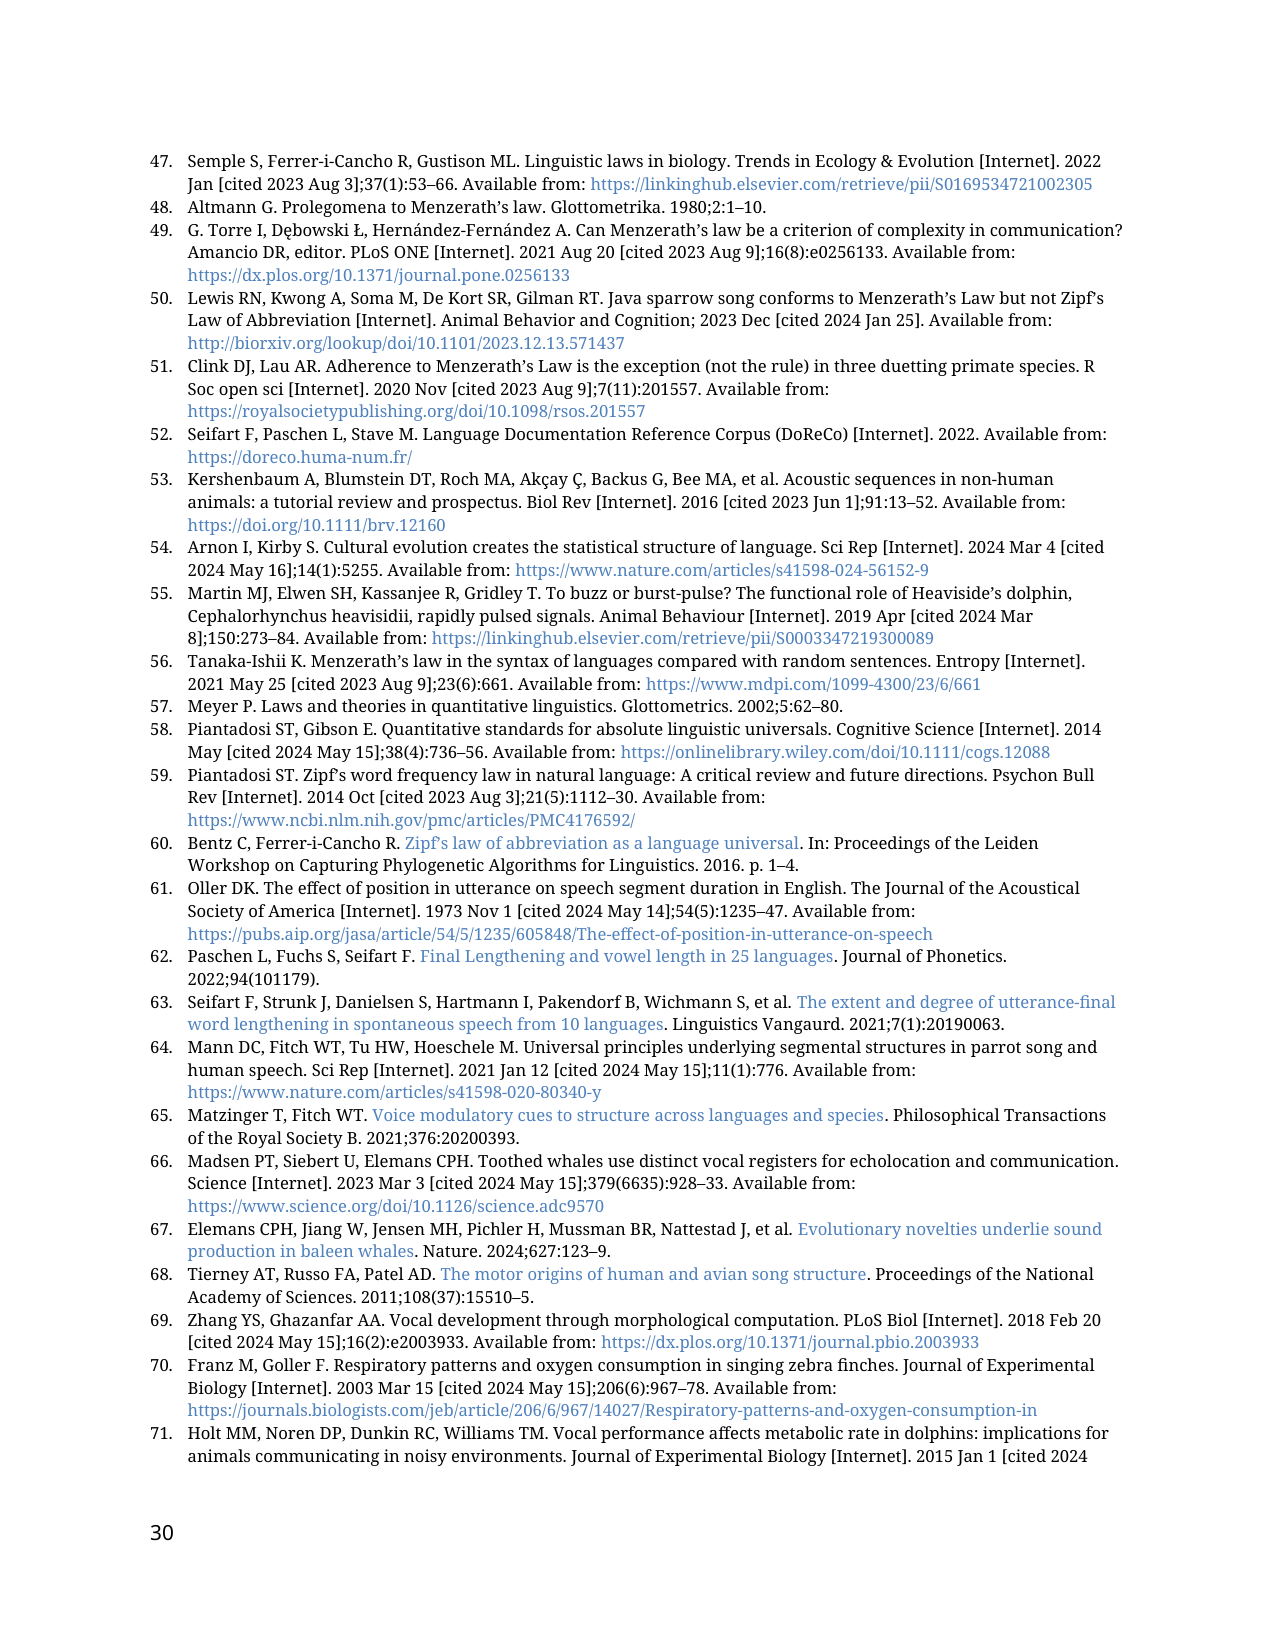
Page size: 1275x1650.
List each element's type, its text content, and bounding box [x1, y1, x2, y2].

text 53. Kershenbaum A, Blumstein DT, Roch MA, Akçay Ç, Backus G, Bee MA, et al. Acoustic sequences in non-human animals: a tutorial review and prospectus. Biol Rev [Internet]. 2016 [cited 2023 Jun 1];91:13–52. Available from: https://doi.org/10.1111/brv.12160 [150, 468, 1125, 536]
text 69. Zhang YS, Ghazanfar AA. Vocal development through morphological computation. PLoS Biol [Internet]. 2018 Feb 20 [cited 2024 May 15];16(2):e2003933. Available from: https://dx.plos.org/10.1371/journal.pbio.2003933 [150, 1308, 1125, 1353]
text 51. Clink DJ, Lau AR. Adherence to Menzerath’s Law is the exception (not the rule) in three duetting primate species. R Soc open sci [Internet]. 2020 Nov [cited 2023 Aug 9];7(11):201557. Available from: https://royalsocietypublishing.org/doi/10.1098/rsos.201557 [150, 354, 1125, 422]
text 59. Piantadosi ST. Zipf’s word frequency law in natural language: A critical review and future directions. Psychon Bull Rev [Internet]. 2014 Oct [cited 2023 Aug 3];21(5):1112–30. Available from: https://www.ncbi.nlm.nih.gov/pmc/articles/PMC4176592/ [150, 763, 1125, 831]
text 54. Arnon I, Kirby S. Cultural evolution creates the statistical structure of language. Sci Rep [Internet]. 2024 Mar 4 [cited 2024 May 16];14(1):5255. Available from: https://www.nature.com/articles/s41598-024-56152-9 [150, 536, 1125, 581]
text 57. Meyer P. Laws and theories in quantitative linguistics. Glottometrics. 2002;5:62–80. [150, 695, 1125, 718]
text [150, 1422, 1125, 1467]
text 56. Tanaka-Ishii K. Menzerath’s law in the syntax of languages compared with random sentences. Entropy [Internet]. 2021 May 25 [cited 2023 Aug 9];23(6):661. Available from: https://www.mdpi.com/1099-4300/23/6/661 [150, 649, 1125, 695]
text 48. Altmann G. Prolegomena to Menzerath’s law. Glottometrika. 1980;2:1–10. [150, 195, 1125, 218]
text 55. Martin MJ, Elwen SH, Kassanjee R, Gridley T. To buzz or burst-pulse? The functional role of Heaviside’s dolphin, Cephalorhynchus heavisidii, rapidly pulsed signals. Animal Behaviour [Internet]. 2019 Apr [cited 2024 Mar 8];150:273–84. Available from: https://linkinghub.elsevier.com/retrieve/pii/S0003347219300089 [150, 581, 1125, 649]
text 61. Oller DK. The effect of position in utterance on speech segment duration in English. The Journal of the Acoustical Society of America [Internet]. 1973 Nov 1 [cited 2024 May 14];54(5):1235–47. Available from: https://pubs.aip.org/jasa/article/54/5/1235/605848/The-effect-of-position-in-utterance-on-speech [150, 877, 1125, 945]
text 62. Paschen L, Fuchs S, Seifart F. Final Lengthening and vowel length in 25 languages. Journal of Phonetics. 2022;94(101179). [150, 945, 1125, 990]
text 50. Lewis RN, Kwong A, Soma M, De Kort SR, Gilman RT. Java sparrow song conforms to Menzerath’s Law but not Zipf’s Law of Abbreviation [Internet]. Animal Behavior and Cognition; 2023 Dec [cited 2024 Jan 25]. Available from: http://biorxiv.org/lookup/doi/10.1101/2023.12.13.571437 [150, 286, 1125, 354]
text 65. Matzinger T, Fitch WT. Voice modulatory cues to structure across languages and species. Philosophical Transactions of the Royal Society B. 2021;376:20200393. [150, 1104, 1125, 1149]
text 52. Seifart F, Paschen L, Stave M. Language Documentation Reference Corpus (DoReCo) [Internet]. 2022. Available from: https://doreco.huma-num.fr/ [150, 422, 1125, 468]
text 60. Bentz C, Ferrer-i-Cancho R. Zipf’s law of abbreviation as a language universal. In: Proceedings of the Leiden Workshop on Capturing Phylogenetic Algorithms for Linguistics. 2016. p. 1–4. [150, 831, 1125, 877]
text 63. Seifart F, Strunk J, Danielsen S, Hartmann I, Pakendorf B, Wichmann S, et al. The extent and degree of utterance-final word lengthening in spontaneous speech from 10 languages. Linguistics Vangaurd. 2021;7(1):20190063. [150, 990, 1125, 1036]
text 49. G. Torre I, Dębowski Ł, Hernández-Fernández A. Can Menzerath’s law be a criterion of complexity in communication? Amancio DR, editor. PLoS ONE [Internet]. 2021 Aug 20 [cited 2023 Aug 9];16(8):e0256133. Available from: https://dx.plos.org/10.1371/journal.pone.0256133 [150, 218, 1125, 286]
text 70. Franz M, Goller F. Respiratory patterns and oxygen consumption in singing zebra finches. Journal of Experimental Biology [Internet]. 2003 Mar 15 [cited 2024 May 15];206(6):967–78. Available from: https://journals.biologists.com/jeb/article/206/6/967/14027/Respiratory-patterns-and-oxygen-consumption-in [150, 1353, 1125, 1422]
text 64. Mann DC, Fitch WT, Tu HW, Hoeschele M. Universal principles underlying segmental structures in parrot song and human speech. Sci Rep [Internet]. 2021 Jan 12 [cited 2024 May 15];11(1):776. Available from: https://www.nature.com/articles/s41598-020-80340-y [150, 1036, 1125, 1104]
text 68. Tierney AT, Russo FA, Patel AD. The motor origins of human and avian song structure. Proceedings of the National Academy of Sciences. 2011;108(37):15510–5. [150, 1263, 1125, 1308]
text 58. Piantadosi ST, Gibson E. Quantitative standards for absolute linguistic universals. Cognitive Science [Internet]. 2014 May [cited 2024 May 15];38(4):736–56. Available from: https://onlinelibrary.wiley.com/doi/10.1111/cogs.12088 [150, 718, 1125, 763]
text 67. Elemans CPH, Jiang W, Jensen MH, Pichler H, Mussman BR, Nattestad J, et al. Evolutionary novelties underlie sound production in baleen whales. Nature. 2024;627:123–9. [150, 1217, 1125, 1263]
text 47. Semple S, Ferrer-i-Cancho R, Gustison ML. Linguistic laws in biology. Trends in Ecology & Evolution [Internet]. 2022 Jan [cited 2023 Aug 3];37(1):53–66. Available from: https://linkinghub.elsevier.com/retrieve/pii/S0169534721002305 [150, 150, 1125, 195]
text 66. Madsen PT, Siebert U, Elemans CPH. Toothed whales use distinct vocal registers for echolocation and communication. Science [Internet]. 2023 Mar 3 [cited 2024 May 15];379(6635):928–33. Available from: https://www.science.org/doi/10.1126/science.adc9570 [150, 1149, 1125, 1217]
